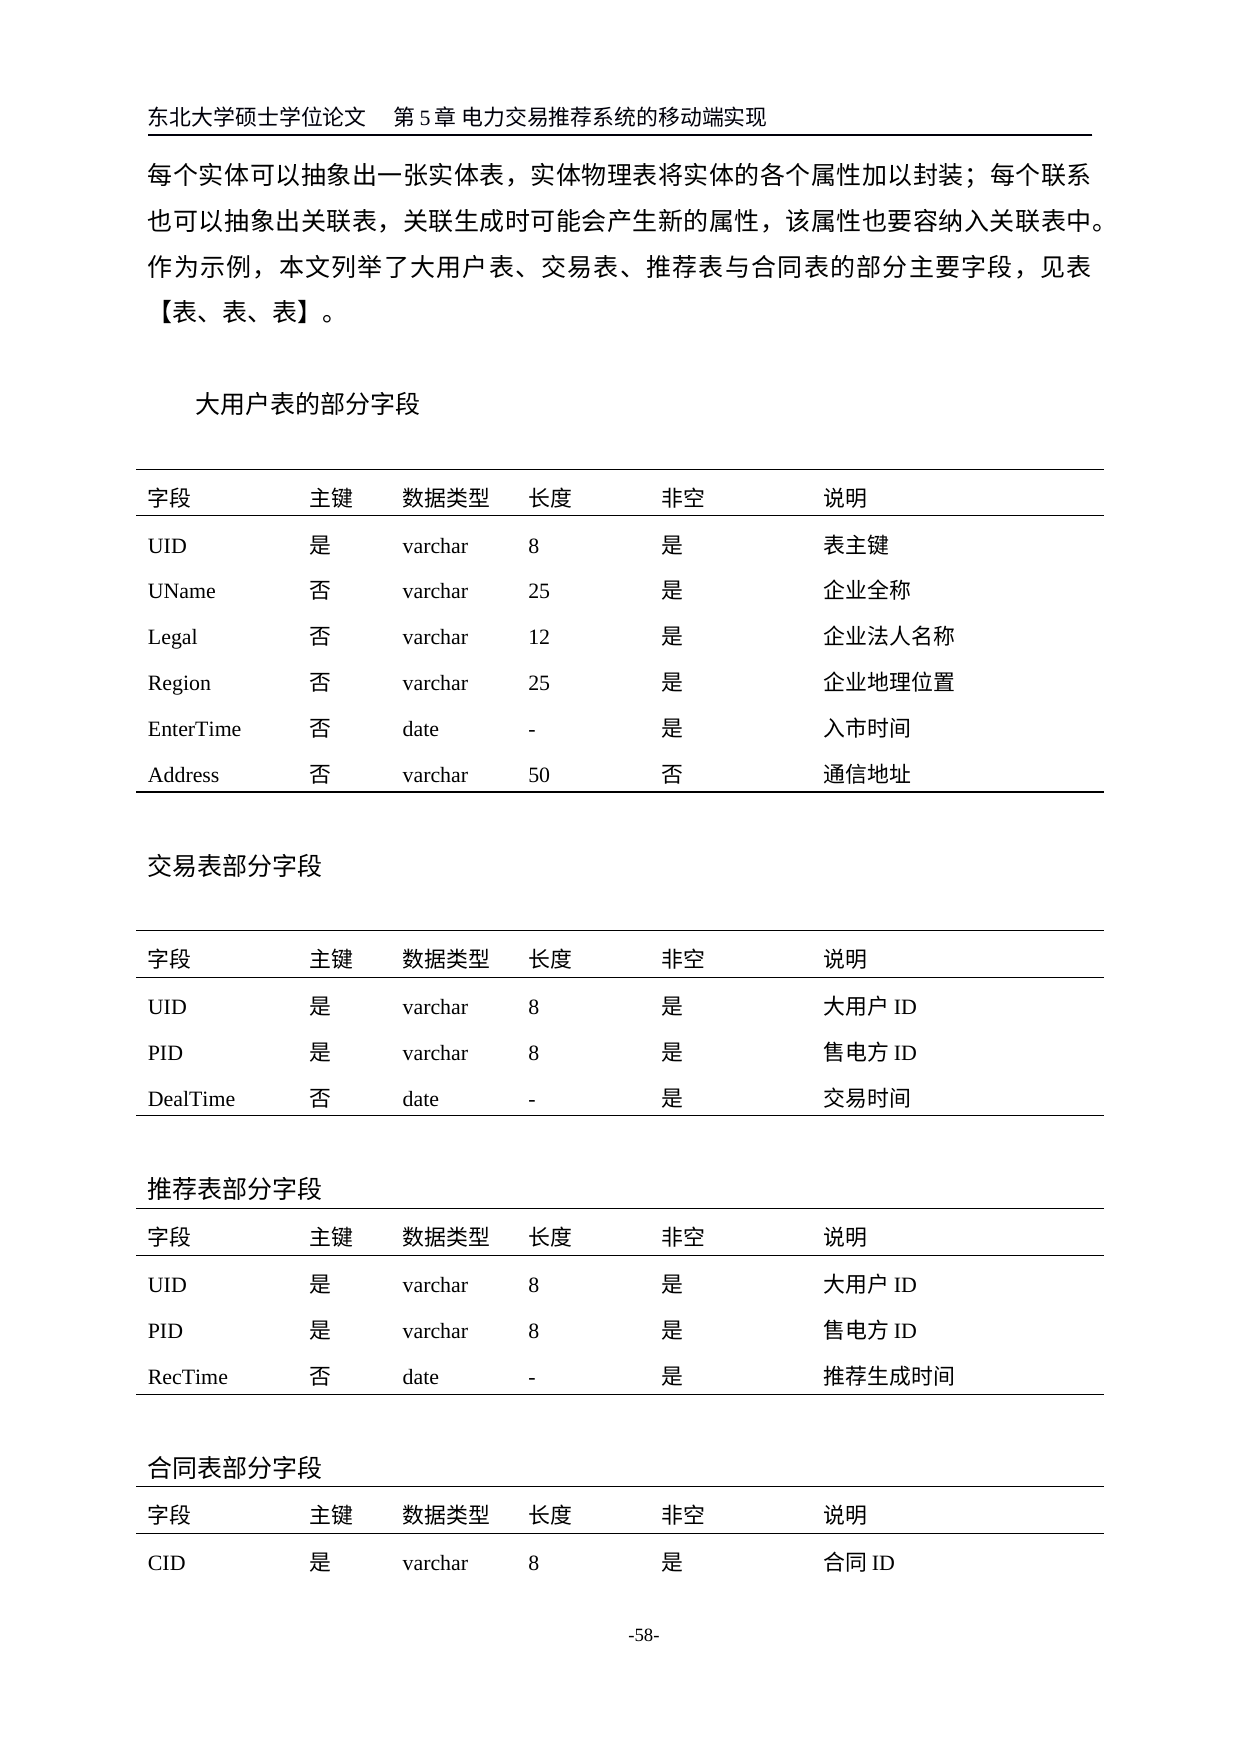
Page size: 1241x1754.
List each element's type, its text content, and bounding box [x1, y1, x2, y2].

table_cell 是 [650, 562, 812, 608]
table_cell RecTime [136, 1348, 298, 1393]
table_cell 交易时间 [812, 1070, 1104, 1115]
table_cell 售电方ID [812, 1302, 1104, 1348]
table_cell varchar [391, 978, 517, 1024]
table_cell 企业地理位置 [812, 654, 1104, 700]
table_cell 入市时间 [812, 700, 1104, 746]
table_cell date [391, 1070, 517, 1115]
table_cell varchar [391, 1024, 517, 1069]
table_cell 是 [298, 1302, 391, 1348]
table_header 说明 [812, 1487, 1104, 1533]
text 推荐表部分字段 [148, 1162, 1092, 1208]
table_cell 8 [517, 978, 650, 1024]
table_cell 50 [517, 746, 650, 791]
table_cell UID [136, 516, 298, 562]
table_header 数据类型 [391, 1487, 517, 1533]
table_header 主键 [298, 470, 391, 515]
table_cell 推荐生成时间 [812, 1348, 1104, 1393]
table_cell varchar [391, 562, 517, 608]
table_cell 是 [650, 608, 812, 654]
table_header 长度 [517, 931, 650, 977]
table_header 非空 [650, 931, 812, 977]
table_cell 否 [650, 746, 812, 791]
table_cell 否 [298, 746, 391, 791]
table_cell varchar [391, 746, 517, 791]
table_cell 售电方ID [812, 1024, 1104, 1069]
table_cell 是 [298, 1534, 391, 1580]
table_header 字段 [136, 931, 298, 977]
table_header 字段 [136, 1487, 298, 1533]
table_cell 合同ID [812, 1534, 1104, 1580]
table_cell 否 [298, 654, 391, 700]
table_header 数据类型 [391, 931, 517, 977]
table_cell 是 [650, 516, 812, 562]
table_cell date [391, 700, 517, 746]
table_header 说明 [812, 1209, 1104, 1255]
table_cell UID [136, 1256, 298, 1302]
table_cell DealTime [136, 1070, 298, 1115]
table_cell 25 [517, 562, 650, 608]
table_header 长度 [517, 470, 650, 515]
table_header 非空 [650, 1487, 812, 1533]
table_cell varchar [391, 516, 517, 562]
table_header 长度 [517, 1209, 650, 1255]
table_cell 否 [298, 562, 391, 608]
table_cell date [391, 1348, 517, 1393]
table_header 主键 [298, 1487, 391, 1533]
table_cell 是 [650, 1302, 812, 1348]
table_cell 是 [650, 700, 812, 746]
table_cell varchar [391, 1534, 517, 1580]
table_cell Address [136, 746, 298, 791]
text 合同表部分字段 [148, 1440, 1092, 1486]
table_cell varchar [391, 1302, 517, 1348]
table_cell 8 [517, 1024, 650, 1069]
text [148, 148, 1092, 331]
table_cell 否 [298, 608, 391, 654]
table_cell CID [136, 1534, 298, 1580]
table_cell 25 [517, 654, 650, 700]
table_cell 否 [298, 700, 391, 746]
table_cell 企业全称 [812, 562, 1104, 608]
table_cell varchar [391, 608, 517, 654]
table_cell UID [136, 978, 298, 1024]
table_cell 表主键 [812, 516, 1104, 562]
table_cell 是 [298, 978, 391, 1024]
table_cell varchar [391, 654, 517, 700]
table_cell 否 [298, 1070, 391, 1115]
table_cell Region [136, 654, 298, 700]
table_cell - [517, 700, 650, 746]
table_header 非空 [650, 470, 812, 515]
table_cell 否 [298, 1348, 391, 1393]
table_cell 大用户ID [812, 1256, 1104, 1302]
table_cell 是 [650, 1024, 812, 1069]
table_cell 是 [650, 1256, 812, 1302]
table_cell PID [136, 1024, 298, 1069]
table_header 长度 [517, 1487, 650, 1533]
table_header 数据类型 [391, 1209, 517, 1255]
table_cell Legal [136, 608, 298, 654]
text 交易表部分字段 [148, 838, 1092, 884]
table_cell 8 [517, 516, 650, 562]
table_header 说明 [812, 931, 1104, 977]
table_cell EnterTime [136, 700, 298, 746]
table_cell 是 [298, 516, 391, 562]
table_cell 8 [517, 1302, 650, 1348]
table_header 说明 [812, 470, 1104, 515]
table_cell varchar [391, 1256, 517, 1302]
table_cell 通信地址 [812, 746, 1104, 791]
table_cell 企业法人名称 [812, 608, 1104, 654]
table_cell 是 [650, 1534, 812, 1580]
table_cell - [517, 1348, 650, 1393]
table_cell 是 [298, 1024, 391, 1069]
table_header 主键 [298, 931, 391, 977]
table_cell 12 [517, 608, 650, 654]
table_cell 是 [650, 1348, 812, 1393]
table_cell 是 [650, 654, 812, 700]
table_header 非空 [650, 1209, 812, 1255]
table_cell - [517, 1070, 650, 1115]
table_cell UName [136, 562, 298, 608]
table_cell 是 [298, 1256, 391, 1302]
table_header 字段 [136, 1209, 298, 1255]
table_header 字段 [136, 470, 298, 515]
table_cell 8 [517, 1256, 650, 1302]
table_cell 是 [650, 978, 812, 1024]
table_header 主键 [298, 1209, 391, 1255]
text 大用户表的部分字段 [148, 377, 1092, 423]
table_cell PID [136, 1302, 298, 1348]
table_header 数据类型 [391, 470, 517, 515]
table_cell 是 [650, 1070, 812, 1115]
table_cell 8 [517, 1534, 650, 1580]
table_cell 大用户ID [812, 978, 1104, 1024]
